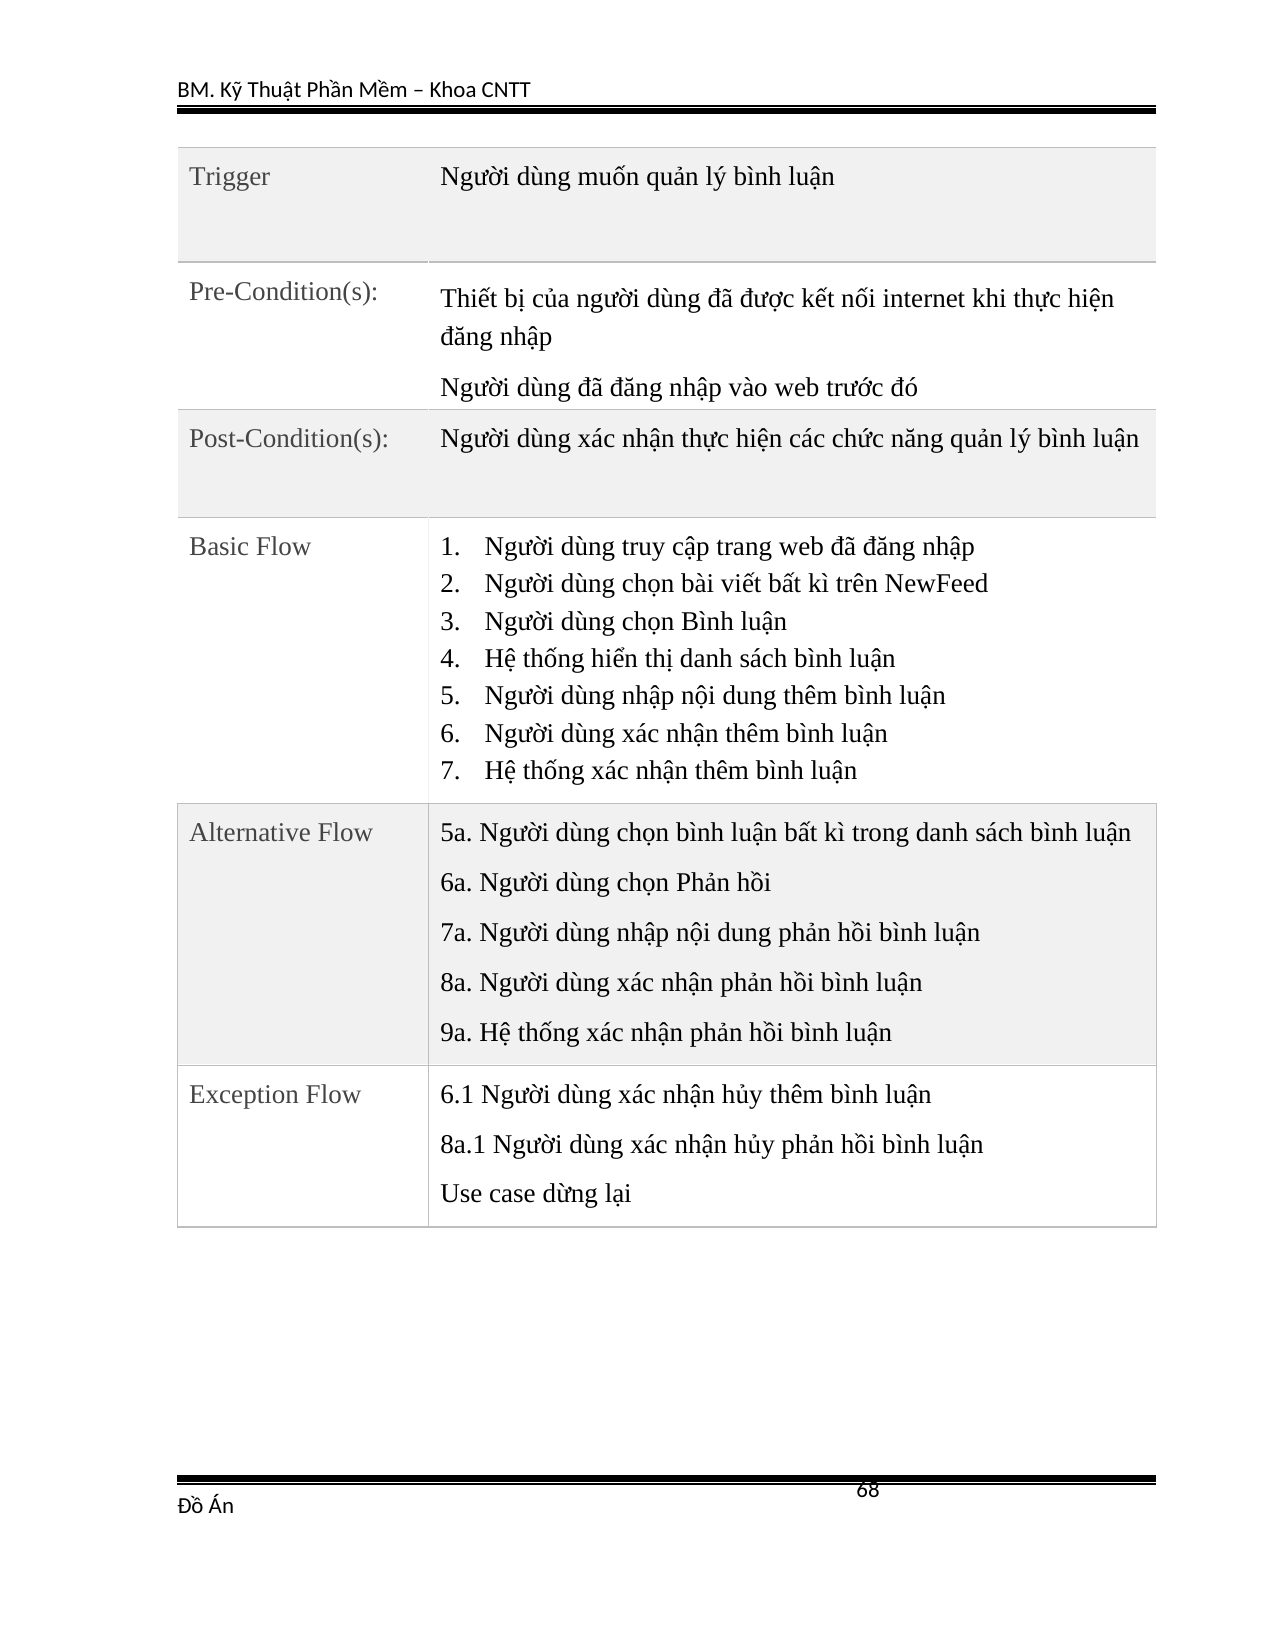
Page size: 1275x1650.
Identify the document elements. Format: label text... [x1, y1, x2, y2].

table_cell Người dùng xác nhận thực hiện các chức năng quản lý bình luận [429, 410, 1156, 517]
table_cell Basic Flow [178, 518, 428, 803]
table_cell Pre-Condition(s): [178, 263, 428, 409]
table_cell Người dùng truy cập trang web đã đăng nhập Người dùng chọn bài viết bất kì trên NewFeed Người dùng chọn Bình luận Hệ thống hiển thị danh sách bình luận Người dùng nhập nội dung thêm bình luận Người dùng xác nhận thêm bình luận Hệ thống xác nhận thêm bình luận [429, 518, 1156, 803]
table_cell 5a. Người dùng chọn bình luận bất kì trong danh sách bình luận 6a. Người dùng chọn Phản hồi 7a. Người dùng nhập nội dung phản hồi bình luận 8a. Người dùng xác nhận phản hồi bình luận 9a. Hệ thống xác nhận phản hồi bình luận [429, 804, 1156, 1064]
table_cell 6.1 Người dùng xác nhận hủy thêm bình luận 8a.1 Người dùng xác nhận hủy phản hồi bình luận Use case dừng lại [429, 1066, 1156, 1226]
table_cell Người dùng muốn quản lý bình luận [429, 148, 1156, 261]
table_cell Trigger [178, 148, 428, 261]
table_cell Thiết bị của người dùng đã được kết nối internet khi thực hiện đăng nhập Người dùng đã đăng nhập vào web trước đó [429, 263, 1156, 409]
table_cell Post-Condition(s): [178, 410, 428, 517]
table_cell Exception Flow [178, 1066, 428, 1226]
table_cell Alternative Flow [178, 804, 428, 1064]
